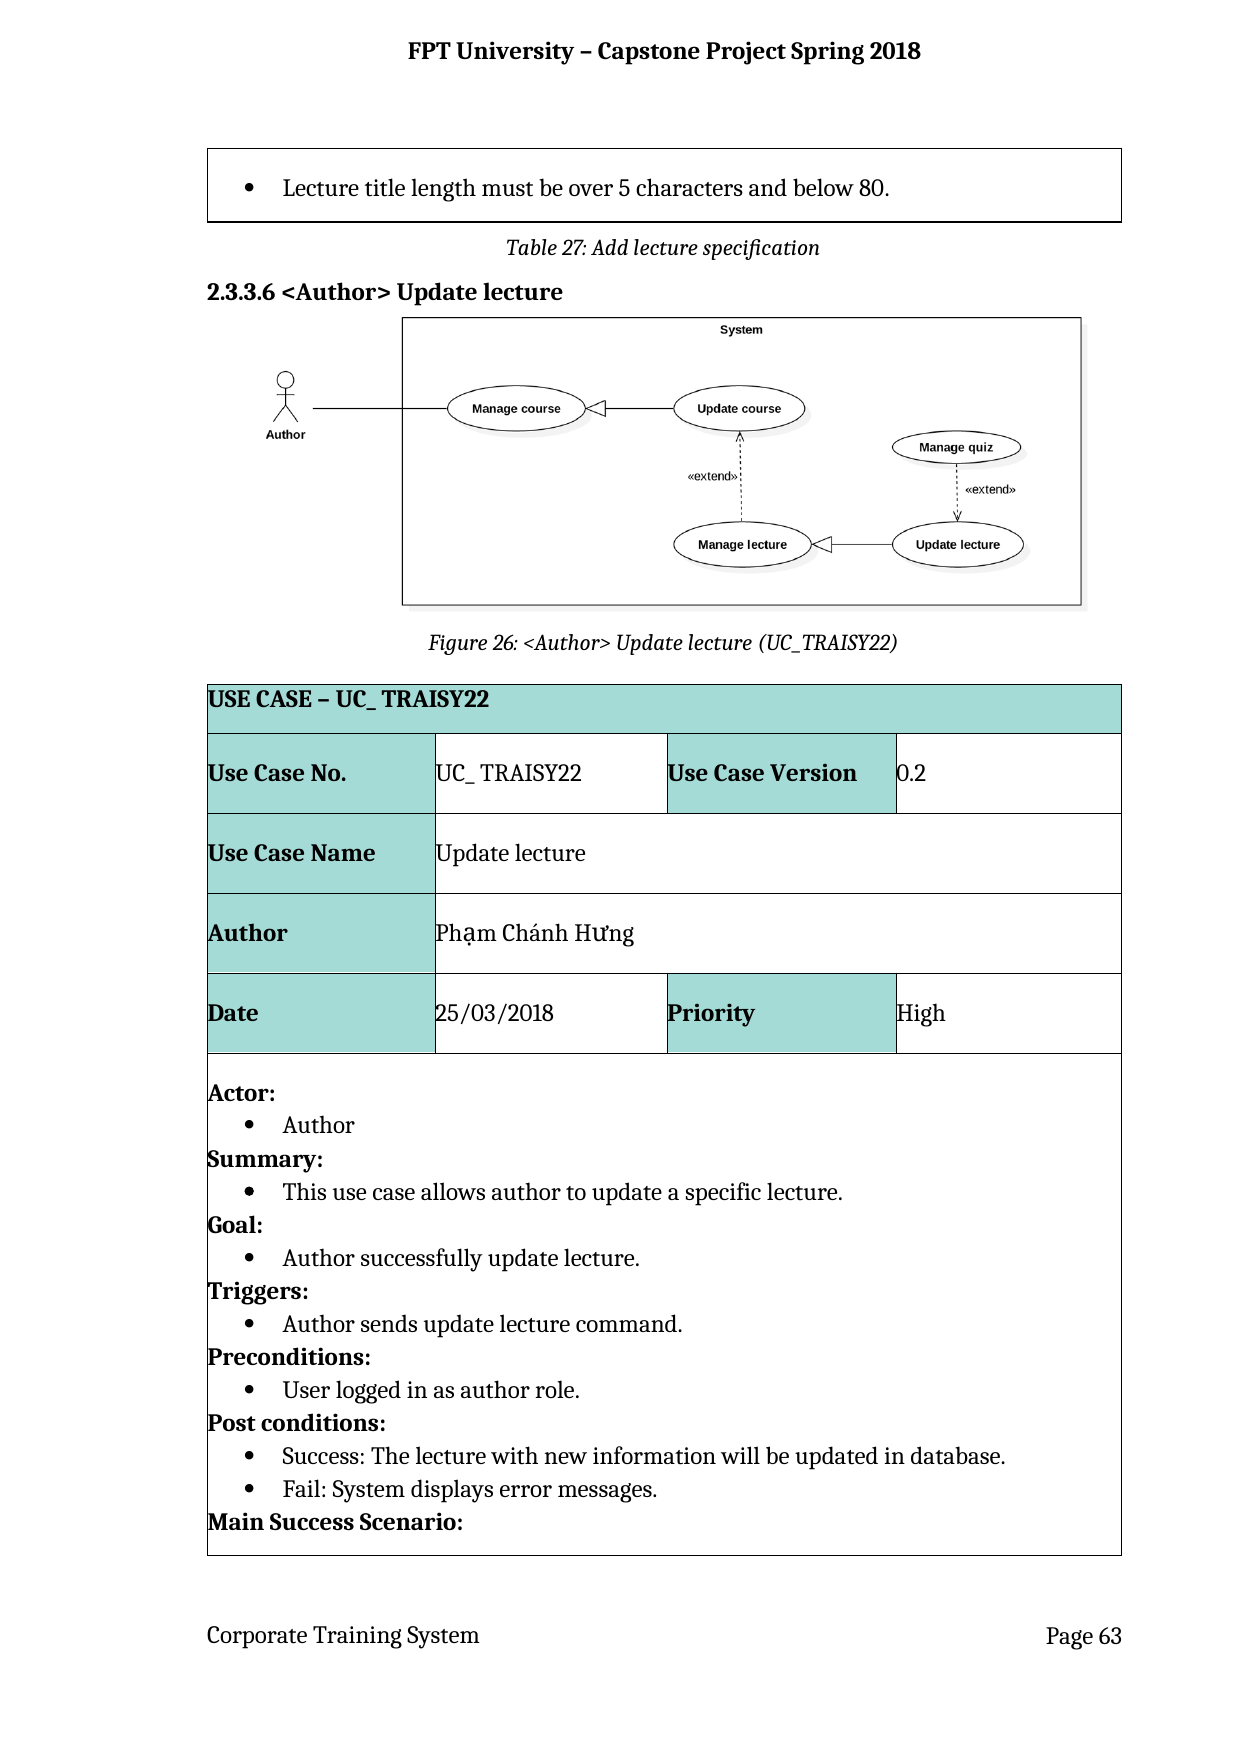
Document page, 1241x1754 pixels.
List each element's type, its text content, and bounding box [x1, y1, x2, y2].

table_cell 0.2 [897, 734, 1121, 813]
table_cell Update lecture [436, 814, 1121, 893]
table_cell Date [208, 974, 435, 1052]
table_cell Use Case Version [668, 734, 896, 813]
text 2.3.3.6 <Author> Update lecture [207, 278, 1122, 306]
text Figure 26: <Author> Update lecture (UC_TRAISY22) [207, 630, 1122, 656]
table_cell 25/03/2018 [436, 974, 667, 1052]
table_cell Use Case Name [208, 814, 435, 893]
table_cell Author [208, 894, 435, 972]
table_cell UC_ TRAISY22 [436, 734, 667, 813]
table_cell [208, 149, 1121, 221]
table_header USE CASE – UC_ TRAISY22 [208, 685, 1121, 733]
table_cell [208, 1054, 1121, 1555]
table_cell High [897, 974, 1121, 1052]
table_cell Priority [668, 974, 896, 1052]
table_cell Phạm Chánh Hưng [436, 894, 1121, 972]
picture [237, 306, 1092, 616]
table_cell Use Case No. [208, 734, 435, 813]
